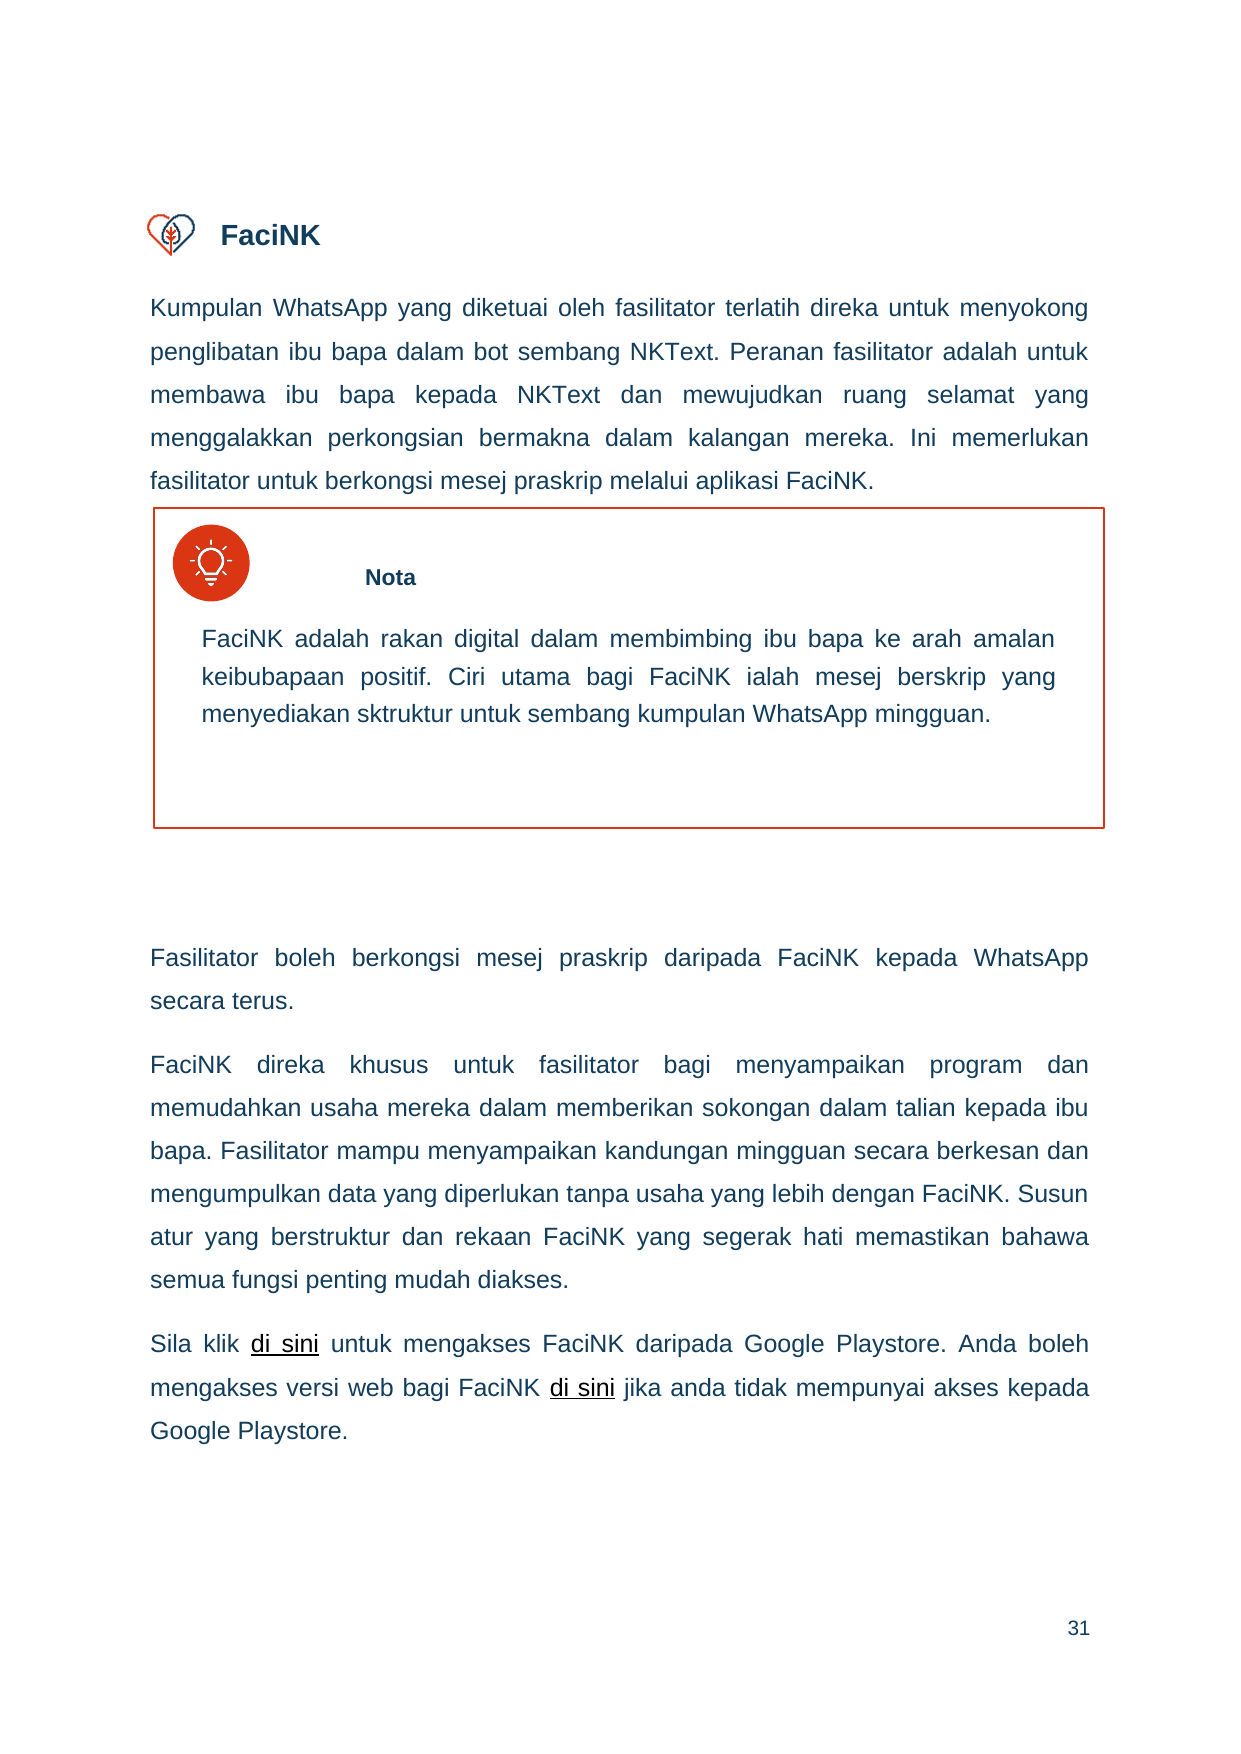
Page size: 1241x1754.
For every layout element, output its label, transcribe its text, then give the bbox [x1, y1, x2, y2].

text FaciNK direka khusus untuk fasilitator bagi menyampaikan program dan memudahkan usaha mereka dalam memberikan sokongan dalam talian kepada ibu bapa. Fasilitator mampu menyampaikan kandungan mingguan secara berkesan dan mengumpulkan data yang diperlukan tanpa usaha yang lebih dengan FaciNK. Susun atur yang berstruktur dan rekaan FaciNK yang segerak hati memastikan bahawa semua fungsi penting mudah diakses. [150, 1050, 1090, 1294]
picture [140, 204, 202, 266]
text Sila klik di sini untuk mengakses FaciNK daripada Google Playstore. Anda boleh mengakses versi web bagi FaciNK di sini jika anda tidak mempunyai akses kepada Google Playstore. [150, 1329, 1090, 1444]
subtitle FaciNK [202, 218, 1090, 252]
picture [185, 537, 237, 589]
text Fasilitator boleh berkongsi mesej praskrip daripada FaciNK kepada WhatsApp secara terus. [150, 943, 1090, 1014]
text Kumpulan WhatsApp yang diketuai oleh fasilitator terlatih direka untuk menyokong penglibatan ibu bapa dalam bot sembang NKText. Peranan fasilitator adalah untuk membawa ibu bapa kepada NKText dan mewujudkan ruang selamat yang menggalakkan perkongsian bermakna dalam kalangan mereka. Ini memerlukan fasilitator untuk berkongsi mesej praskrip melalui aplikasi FaciNK. [150, 293, 1090, 495]
